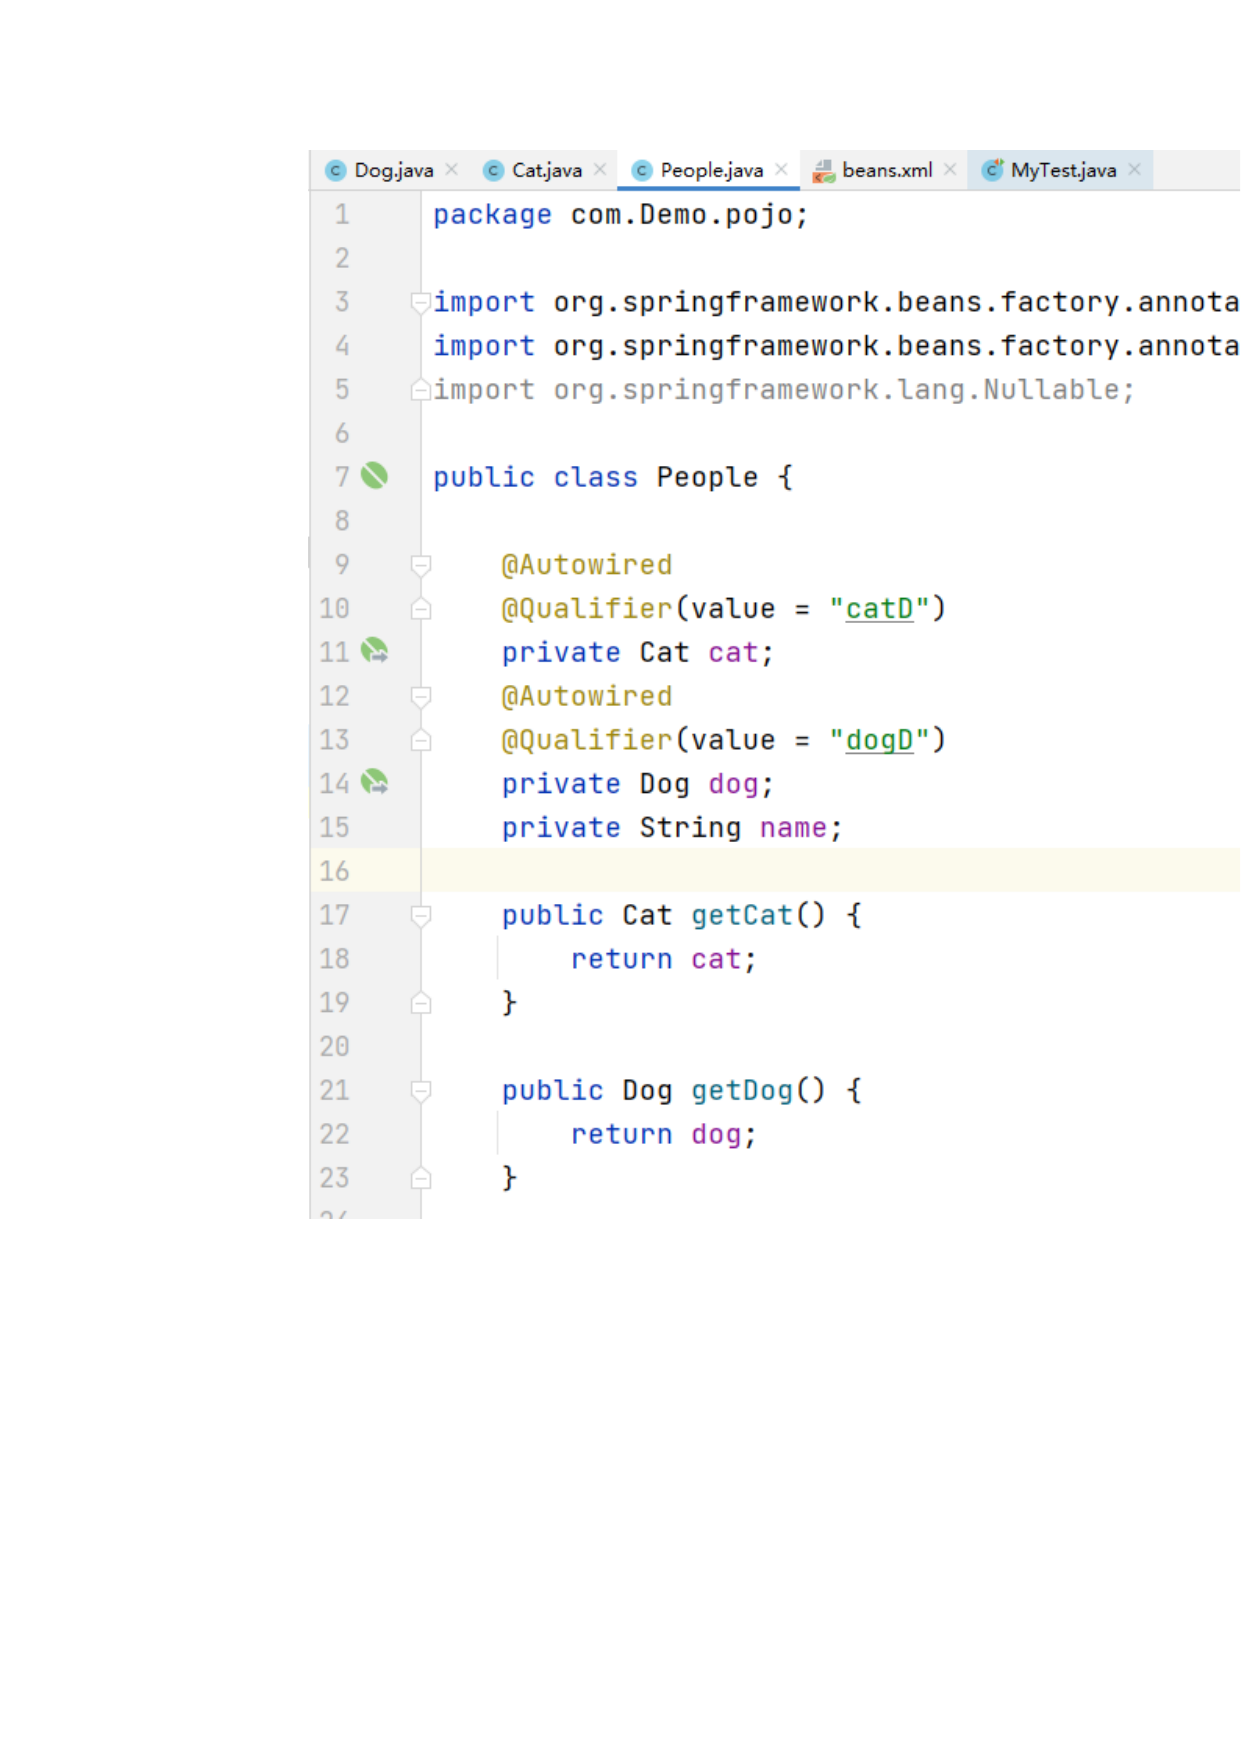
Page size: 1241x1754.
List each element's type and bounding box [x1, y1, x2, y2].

picture [308, 150, 1241, 1219]
